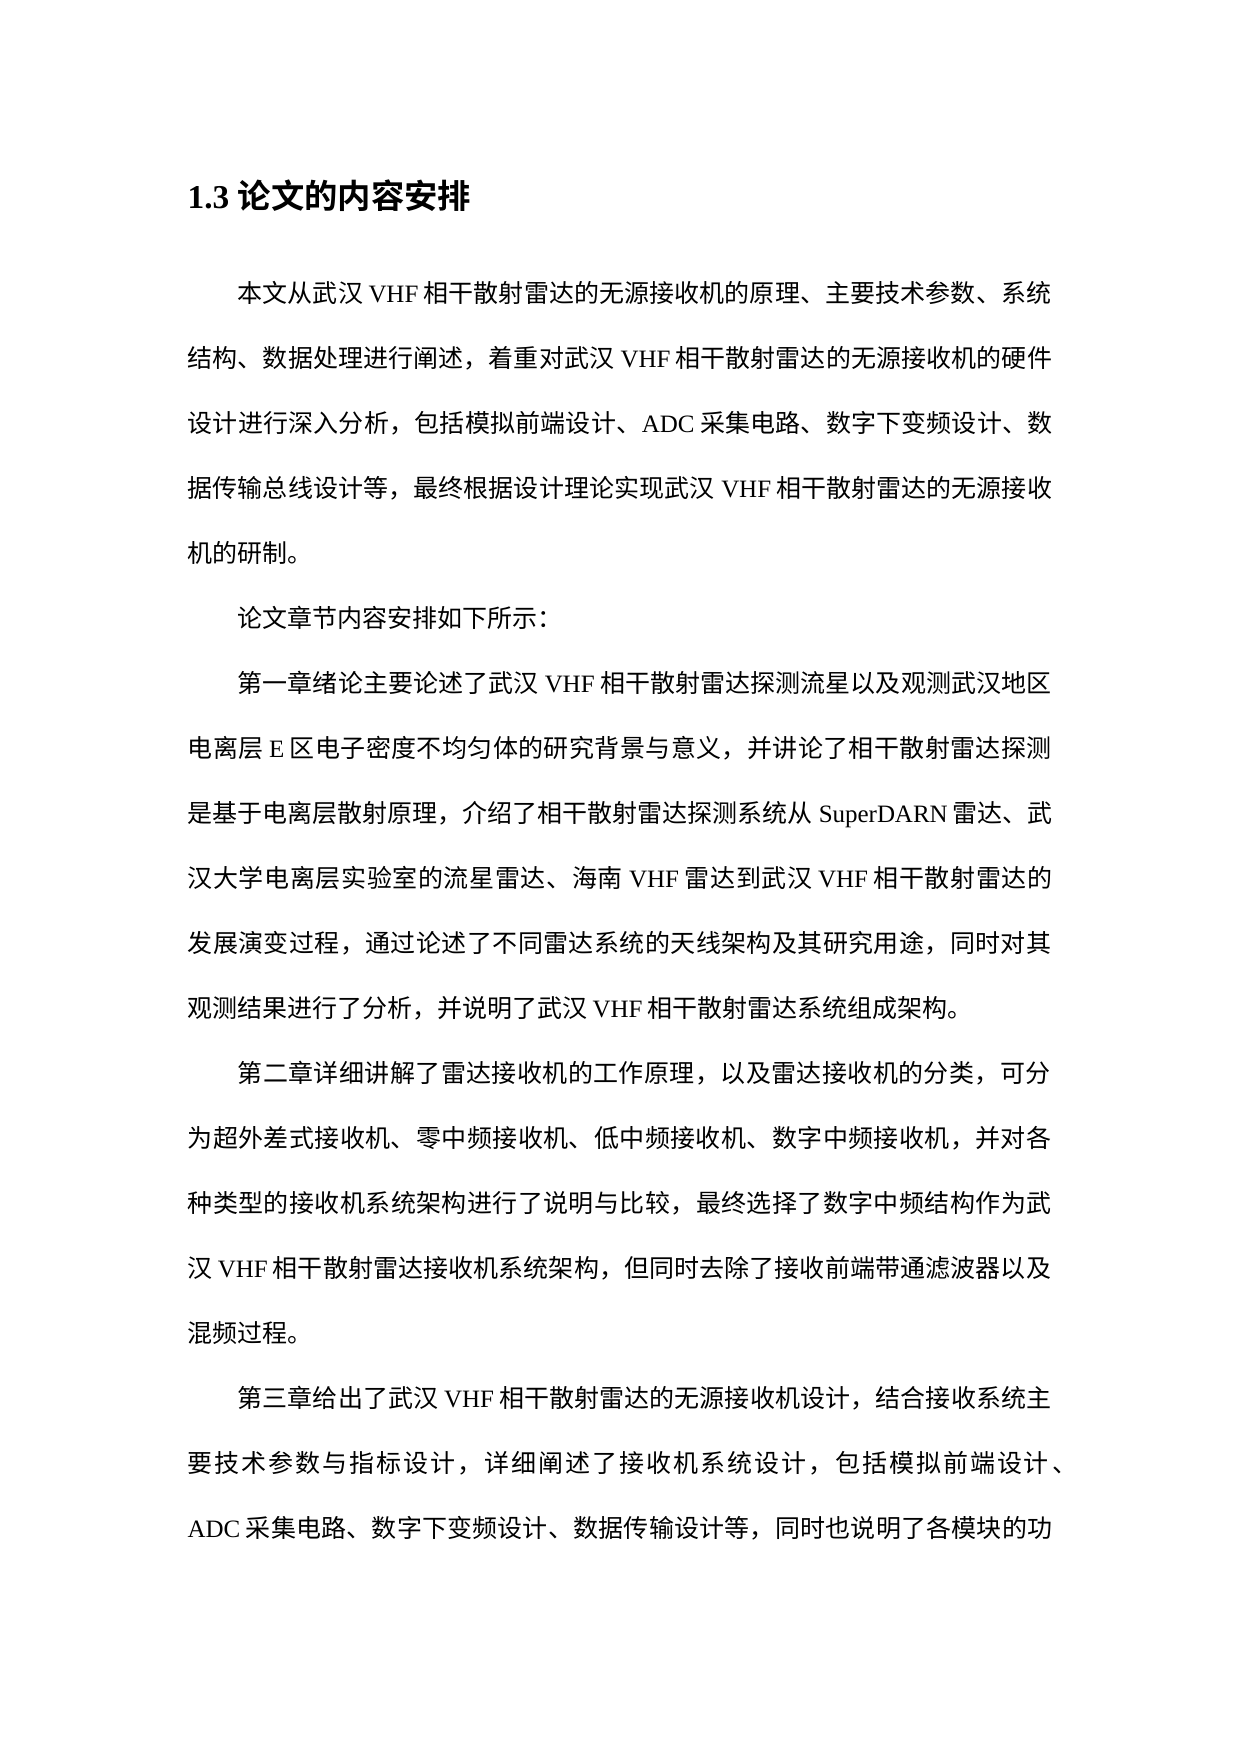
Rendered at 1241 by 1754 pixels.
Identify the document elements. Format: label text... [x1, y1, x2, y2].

text 论文章节内容安排如下所示： [187, 584, 1053, 649]
text 本文从武汉VHF相干散射雷达的无源接收机的原理、主要技术参数、系统结构、数据处理进行阐述，着重对武汉VHF相干散射雷达的无源接收机的硬件设计进行深入分析，包括模拟前端设计、ADC采集电路、数字下变频设计、数据传输总线设计等，最终根据设计理论实现武汉VHF相干散射雷达的无源接收机的研制。 [187, 259, 1053, 584]
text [187, 1364, 1053, 1559]
text 第二章详细讲解了雷达接收机的工作原理，以及雷达接收机的分类，可分为超外差式接收机、零中频接收机、低中频接收机、数字中频接收机，并对各种类型的接收机系统架构进行了说明与比较，最终选择了数字中频结构作为武汉VHF相干散射雷达接收机系统架构，但同时去除了接收前端带通滤波器以及混频过程。 [187, 1039, 1053, 1364]
subtitle 1.3 论文的内容安排 [187, 162, 1053, 227]
text 第一章绪论主要论述了武汉VHF相干散射雷达探测流星以及观测武汉地区电离层E区电子密度不均匀体的研究背景与意义，并讲论了相干散射雷达探测是基于电离层散射原理，介绍了相干散射雷达探测系统从SuperDARN雷达、武汉大学电离层实验室的流星雷达、海南VHF雷达到武汉VHF相干散射雷达的发展演变过程，通过论述了不同雷达系统的天线架构及其研究用途，同时对其观测结果进行了分析，并说明了武汉VHF相干散射雷达系统组成架构。 [187, 649, 1053, 1039]
